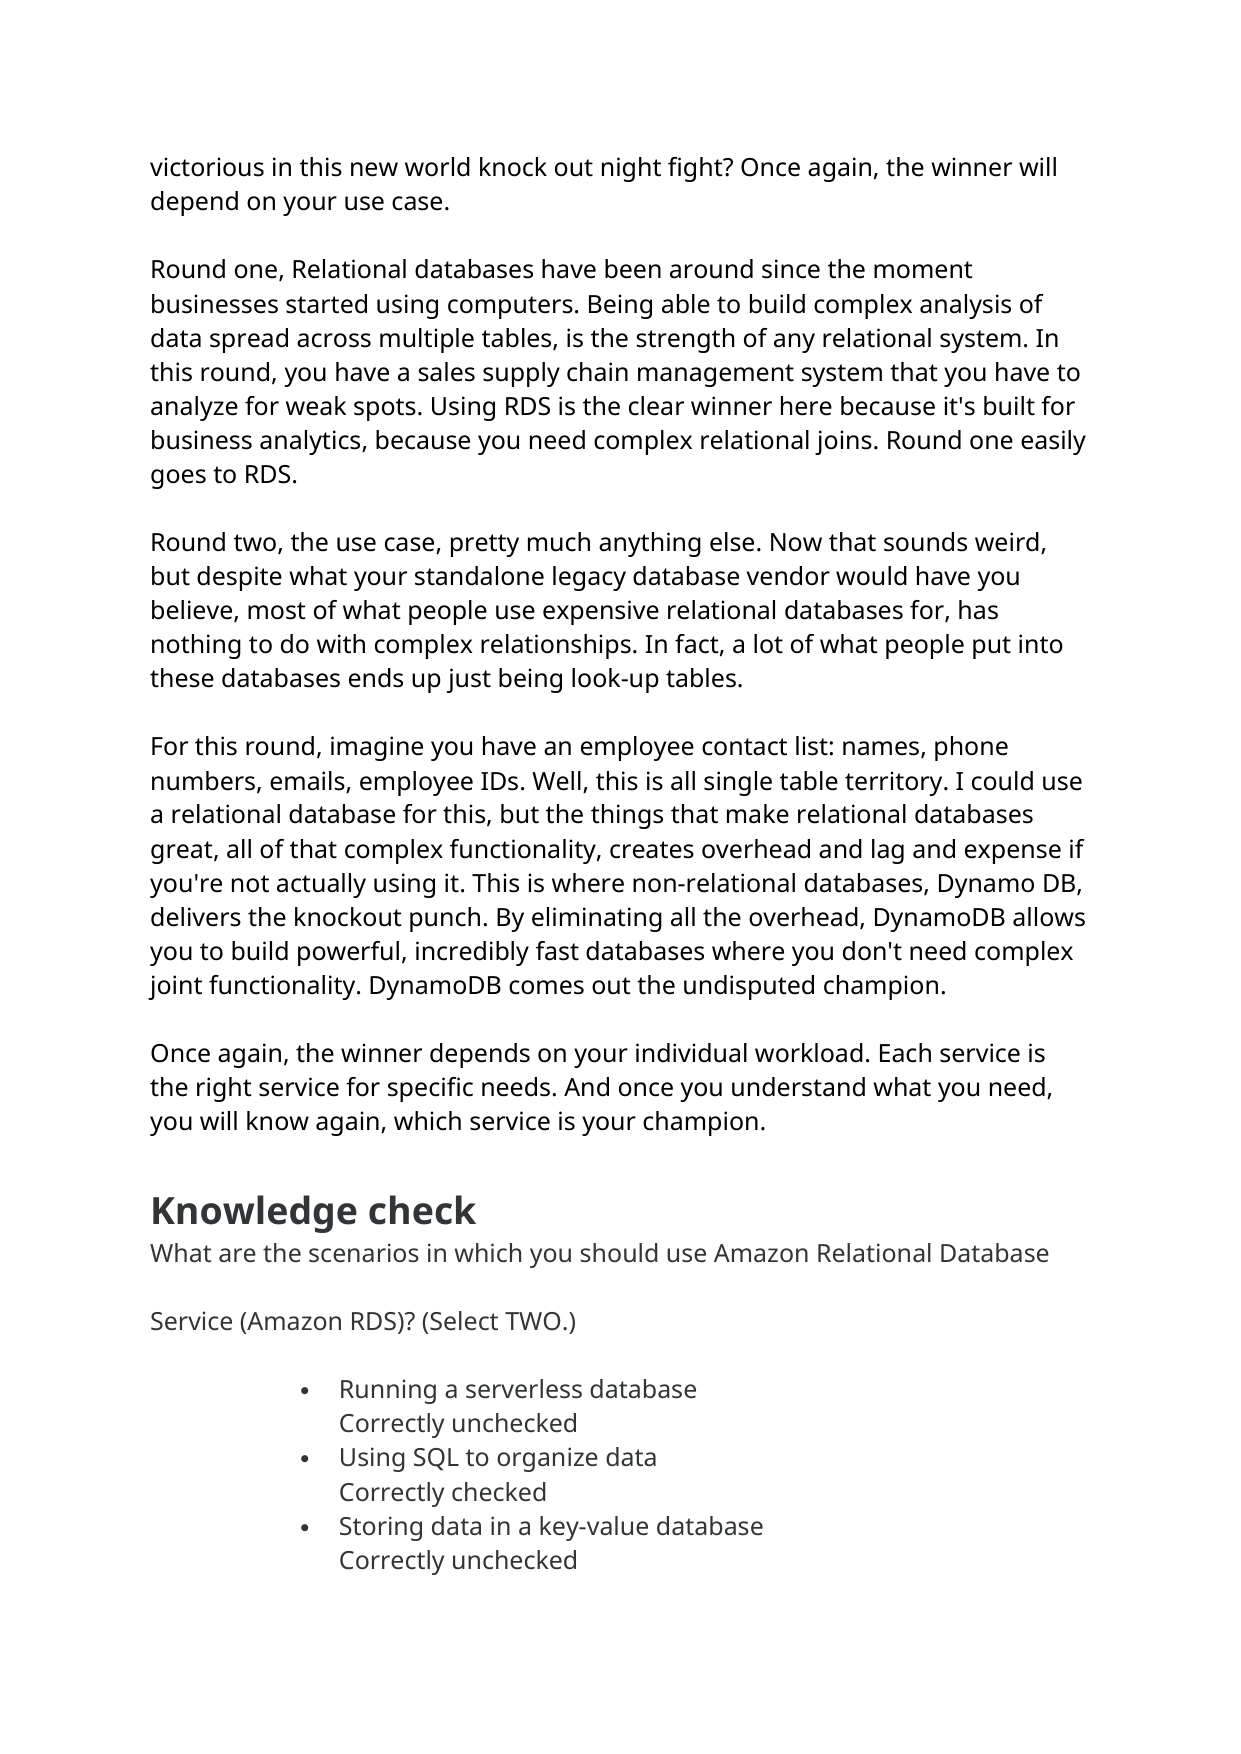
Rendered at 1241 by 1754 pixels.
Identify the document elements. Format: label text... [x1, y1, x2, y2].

text For this round, imagine you have an employee contact list: names, phone numbers, emails, employee IDs. Well, this is all single table territory. I could use a relational database for this, but the things that make relational databases great, all of that complex functionality, creates overhead and lag and expense if you're not actually using it. This is where non-relational databases, Dynamo DB, delivers the knockout punch. By eliminating all the overhead, DynamoDB allows you to build powerful, incredibly fast databases where you don't need complex joint functionality. DynamoDB comes out the undisputed champion. [150, 729, 1090, 1002]
text Correctly unchecked [339, 1542, 1090, 1576]
text Round two, the use case, pretty much anything else. Now that sounds weird, but despite what your standalone legacy database vendor would have you believe, most of what people use expensive relational databases for, has nothing to do with complex relationships. In fact, a lot of what people put into these databases ends up just being look-up tables. [150, 525, 1090, 695]
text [150, 150, 1090, 218]
list Using SQL to organize data [301, 1440, 1090, 1474]
text Round one, Relational databases have been around since the moment businesses started using computers. Being able to build complex analysis of data spread across multiple tables, is the strength of any relational system. In this round, you have a sales supply chain management system that you have to analyze for weak spots. Using RDS is the clear winner here because it's built for business analytics, because you need complex relational joins. Round one easily goes to RDS. [150, 252, 1090, 491]
text Correctly unchecked [339, 1406, 1090, 1440]
text What are the scenarios in which you should use Amazon Relational Database Service (Amazon RDS)? (Select TWO.) [150, 1236, 1090, 1338]
text Knowledge check [150, 1185, 1090, 1236]
text Correctly checked [339, 1474, 1090, 1508]
list Storing data in a key-value database [301, 1508, 1090, 1542]
text Once again, the winner depends on your individual workload. Each service is the right service for specific needs. And once you understand what you need, you will know again, which service is your champion. [150, 1036, 1090, 1138]
list Running a serverless database [301, 1372, 1090, 1406]
